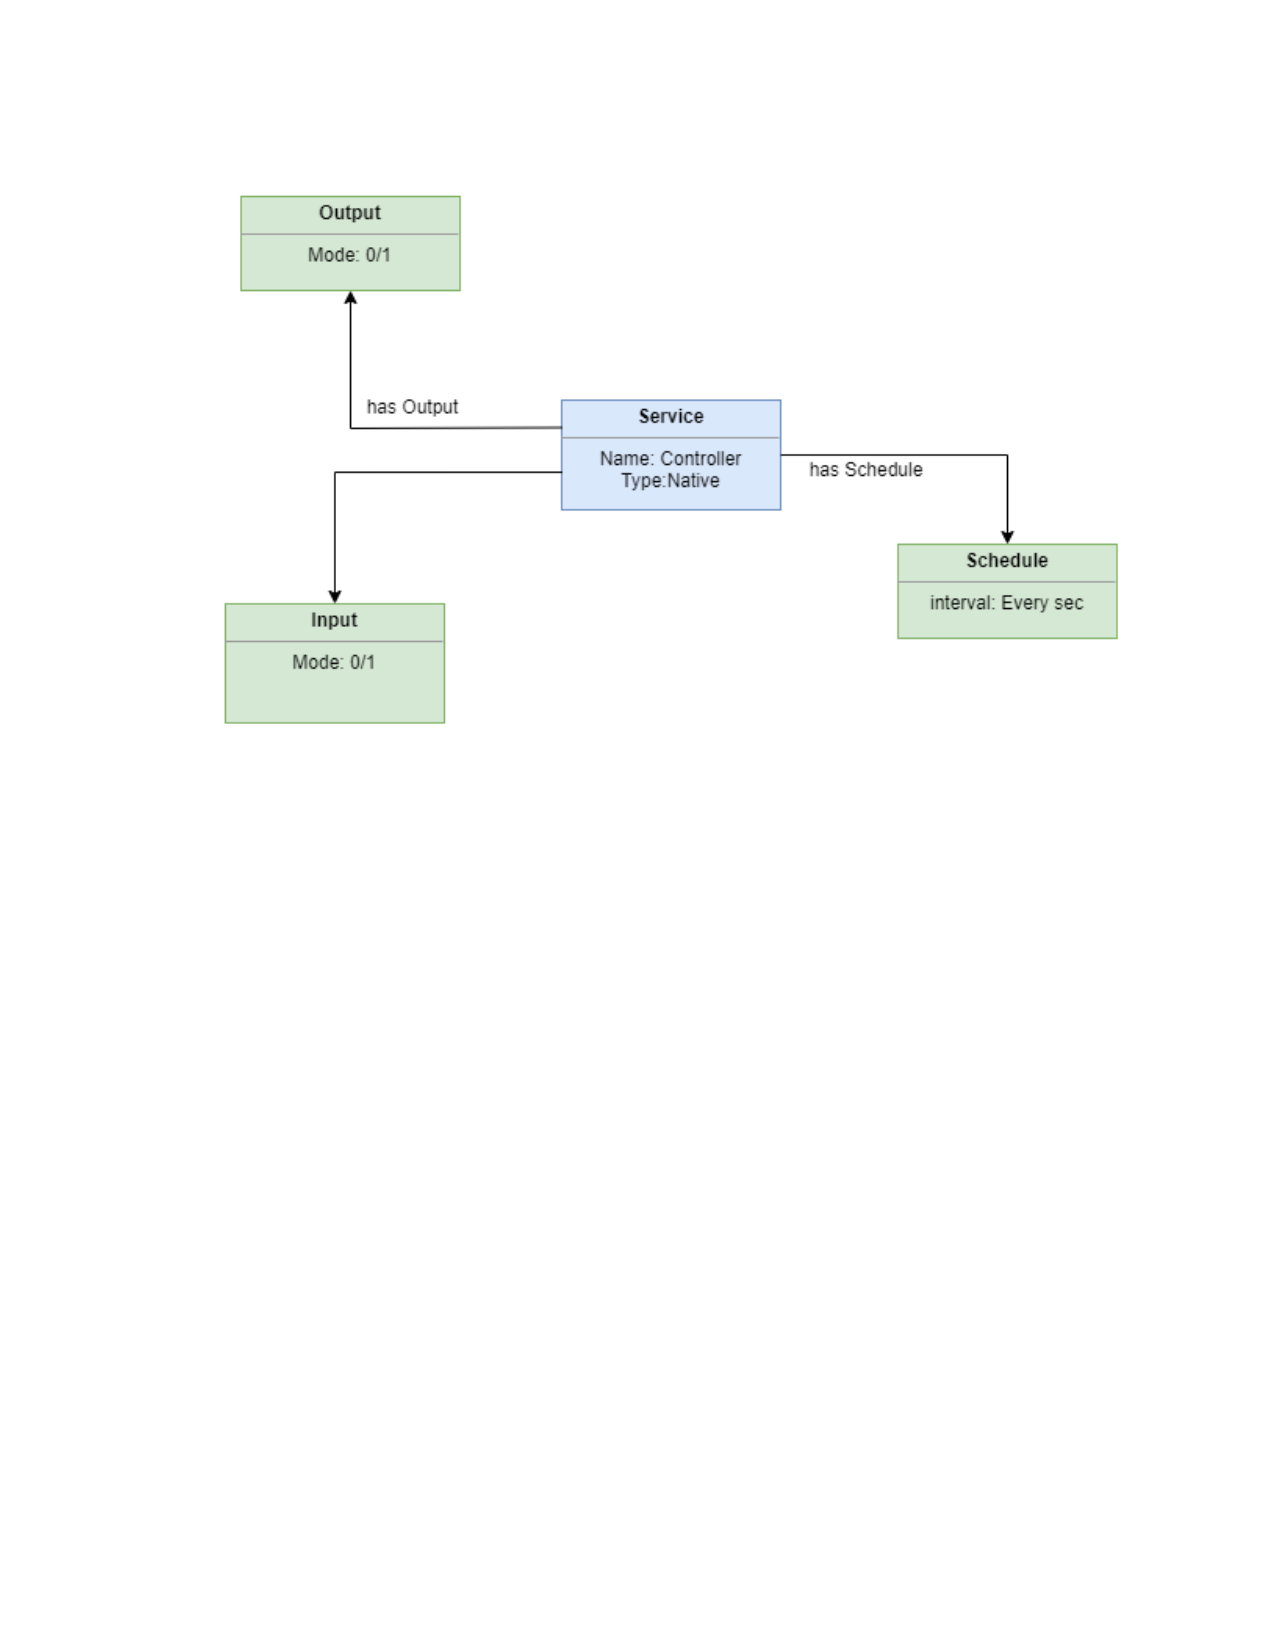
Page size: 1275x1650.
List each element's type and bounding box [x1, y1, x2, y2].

picture [178, 150, 1164, 771]
